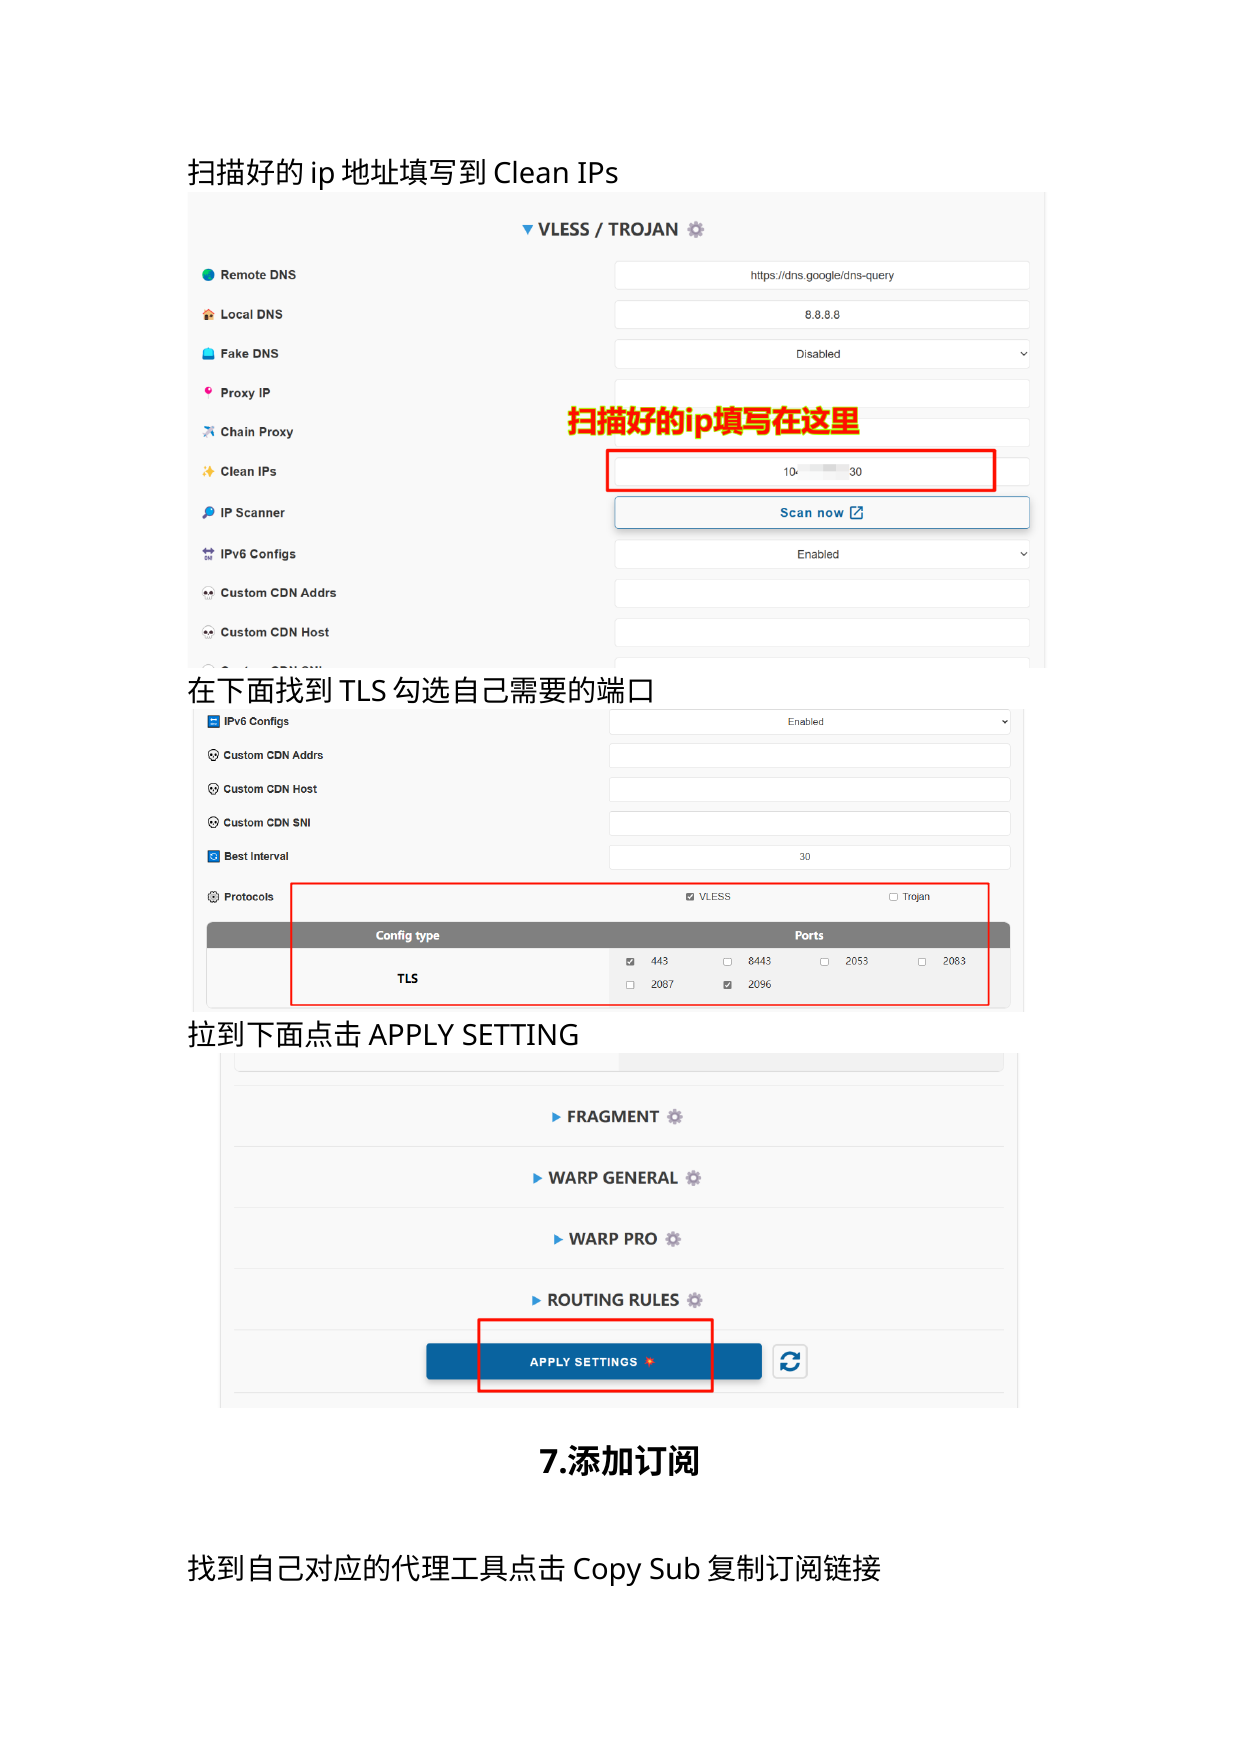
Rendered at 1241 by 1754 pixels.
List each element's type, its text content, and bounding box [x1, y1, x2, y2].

text 扫描好的ip地址填写到Clean IPs [187, 150, 1053, 192]
picture [187, 709, 1053, 1012]
text 拉到下面点击APPLY SETTING [187, 1012, 1053, 1053]
text 在下面找到TLS勾选自己需要的端口 [187, 668, 1053, 709]
subtitle 7.添加订阅 [187, 1435, 1053, 1483]
text 找到自己对应的代理工具点击Copy Sub复制订阅链接 [187, 1546, 1053, 1588]
picture [187, 192, 1053, 668]
picture [187, 1053, 1053, 1408]
